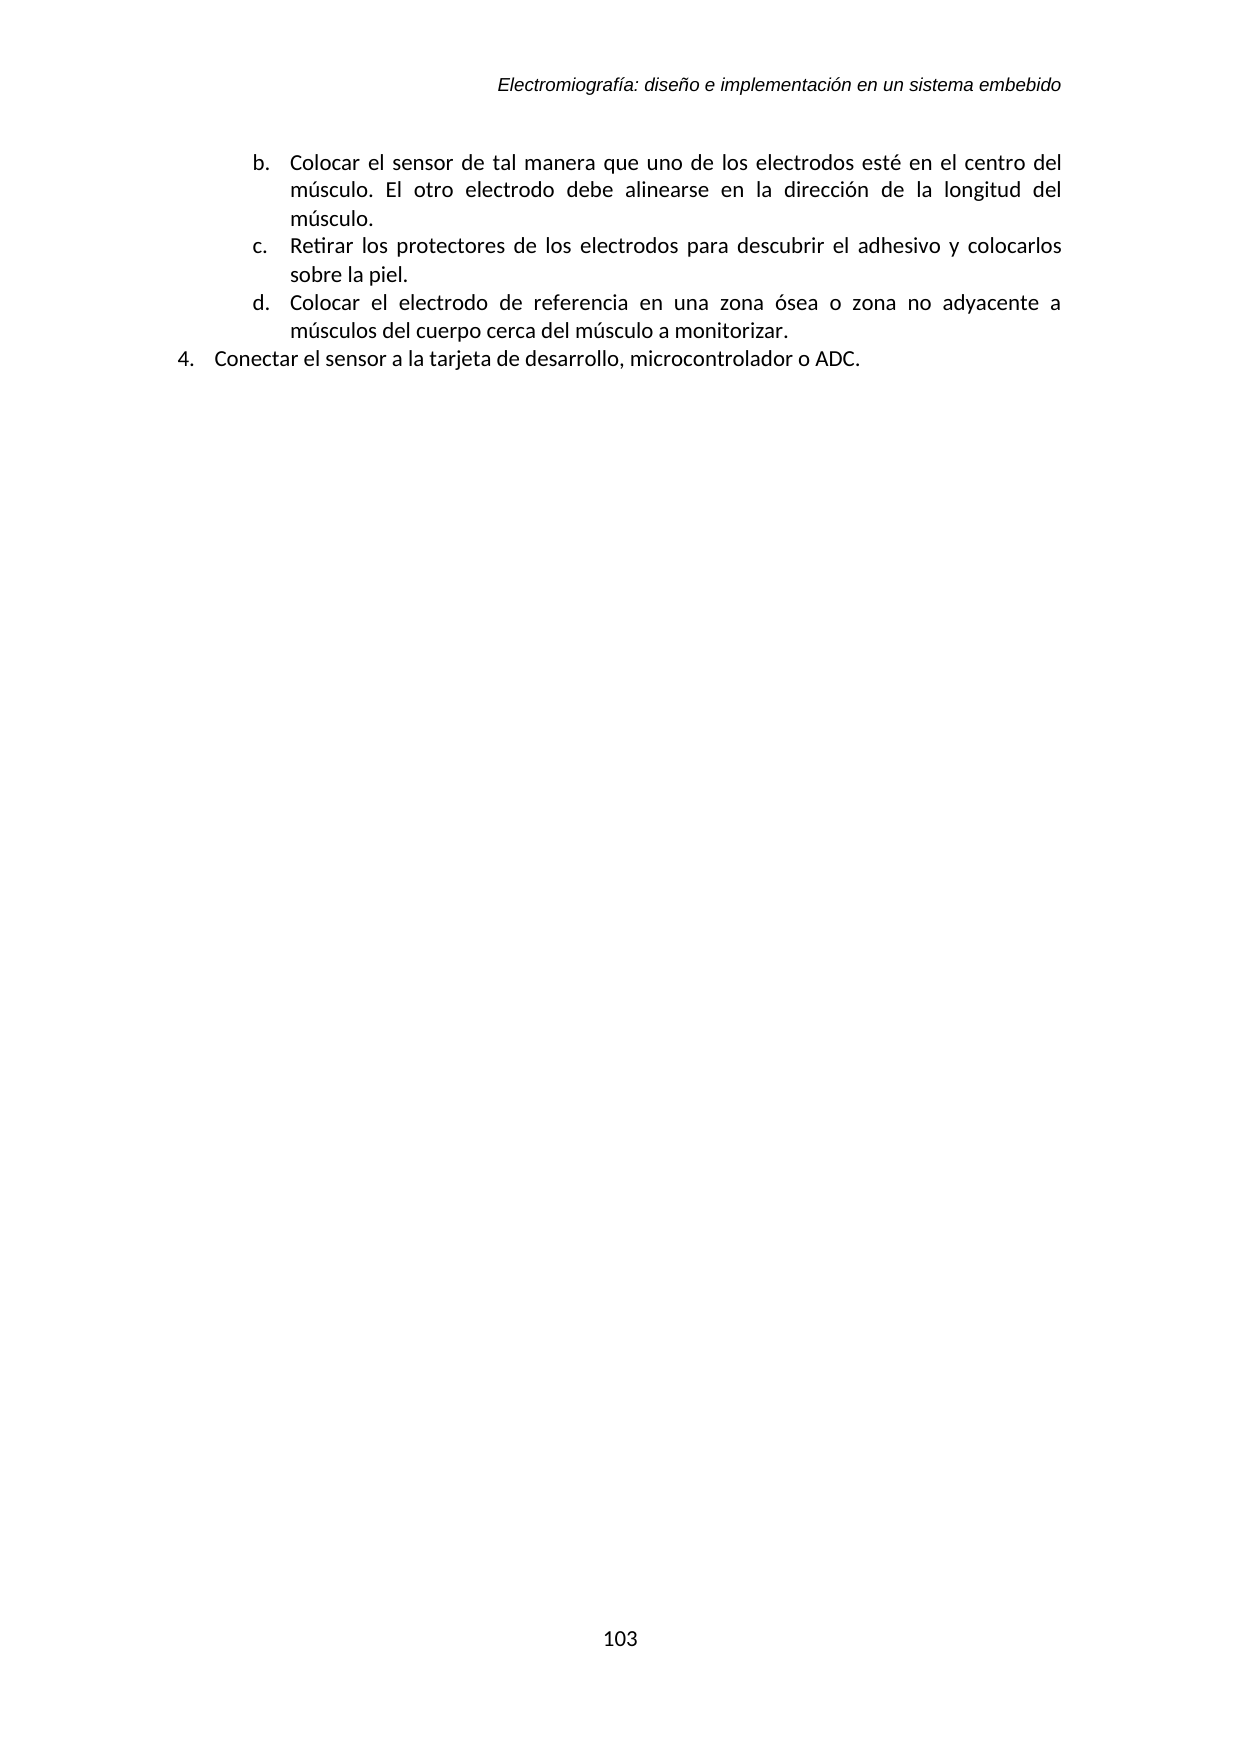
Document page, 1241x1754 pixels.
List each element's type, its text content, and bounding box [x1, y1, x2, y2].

list Conectar el sensor a la tarjeta de desarrollo, microcontrolador o ADC. [177, 344, 1063, 372]
list Retirar los protectores de los electrodos para descubrir el adhesivo y colocarlos sobre la piel. [252, 232, 1063, 288]
list Colocar el sensor de tal manera que uno de los electrodos esté en el centro del músculo. El otro electrodo debe alinearse en la dirección de la longitud del músculo. [252, 148, 1063, 232]
list Colocar el electrodo de referencia en una zona ósea o zona no adyacente a músculos del cuerpo cerca del músculo a monitorizar. [252, 288, 1063, 344]
